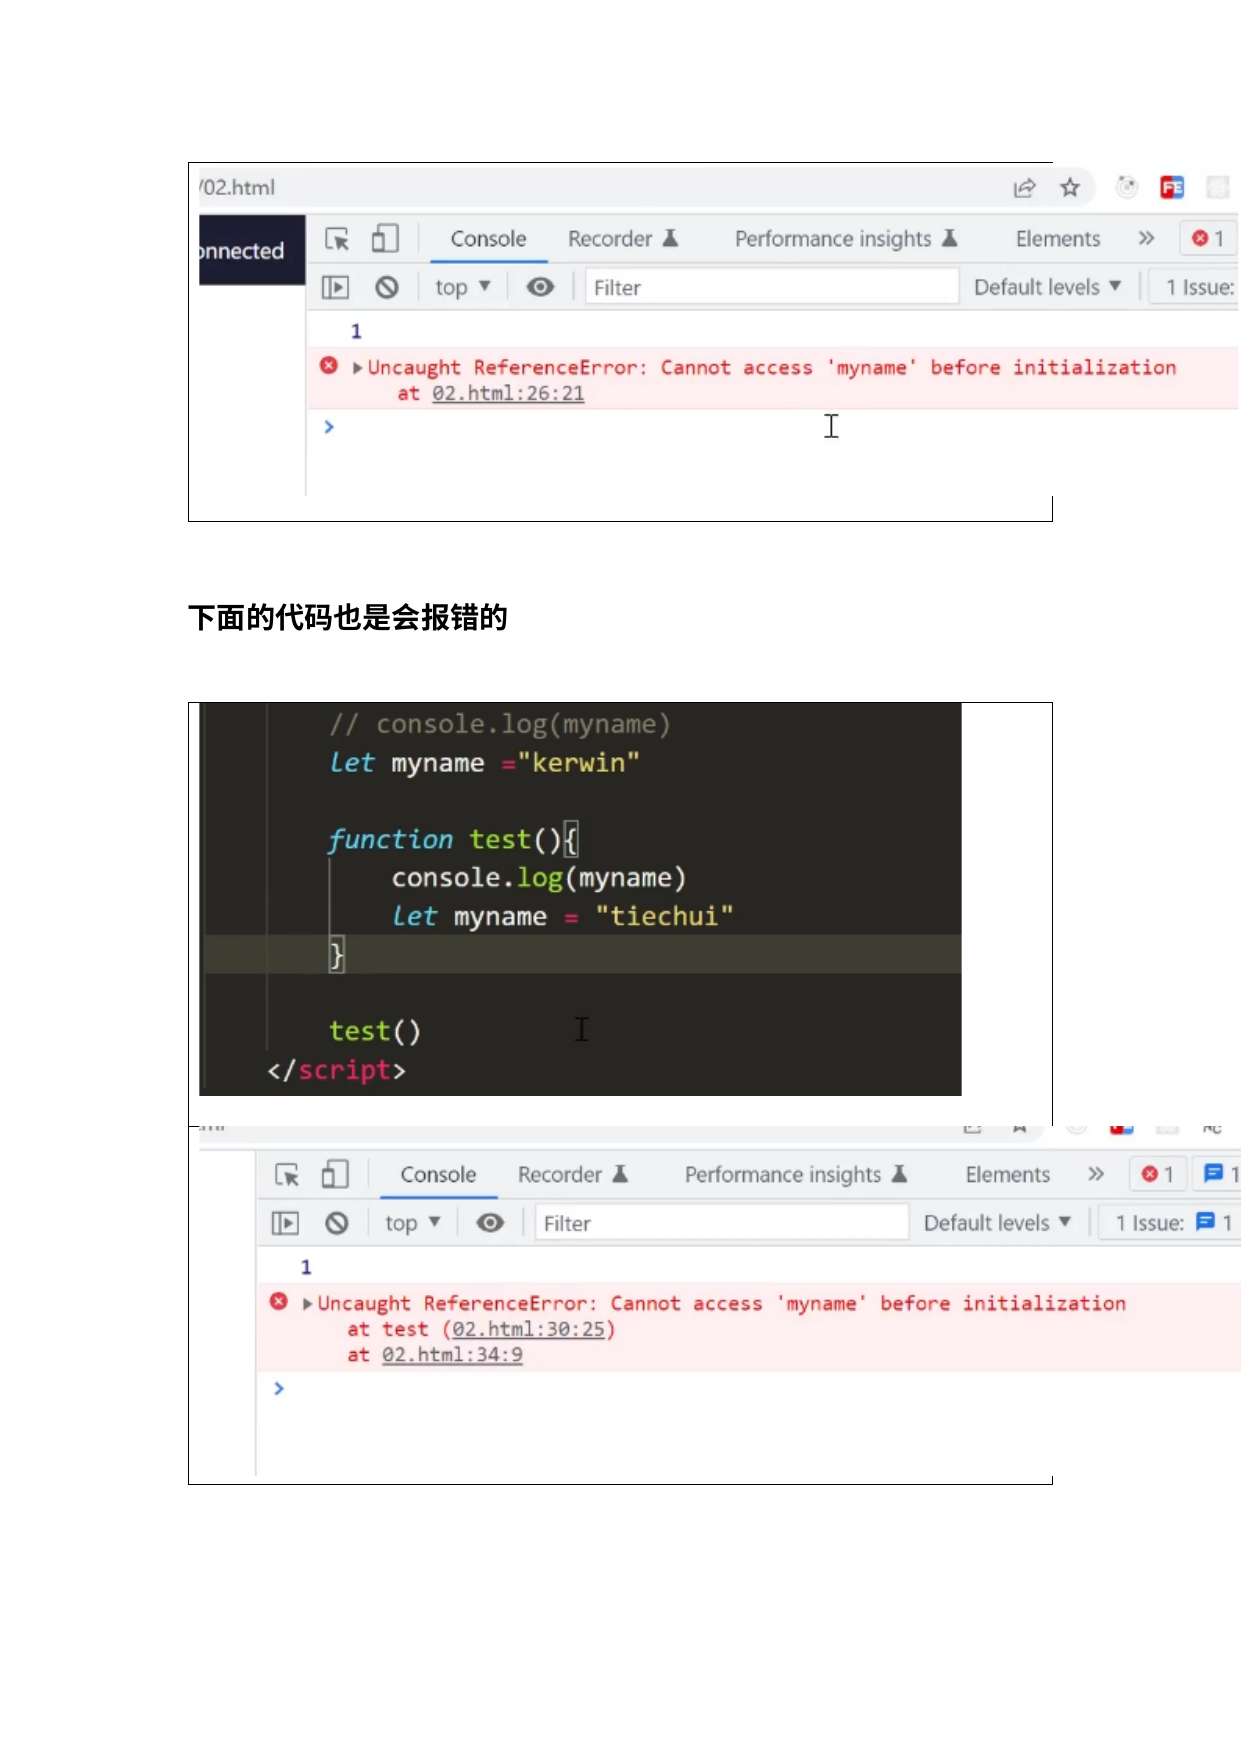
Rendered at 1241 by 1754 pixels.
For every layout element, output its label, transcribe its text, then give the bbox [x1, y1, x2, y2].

picture [199, 163, 1239, 496]
table_cell [189, 163, 1052, 521]
picture [199, 1126, 1241, 1476]
table_cell [189, 1127, 1052, 1484]
picture [199, 703, 962, 1096]
subtitle 下面的代码也是会报错的 [187, 583, 1053, 648]
table_header [189, 703, 1052, 1126]
